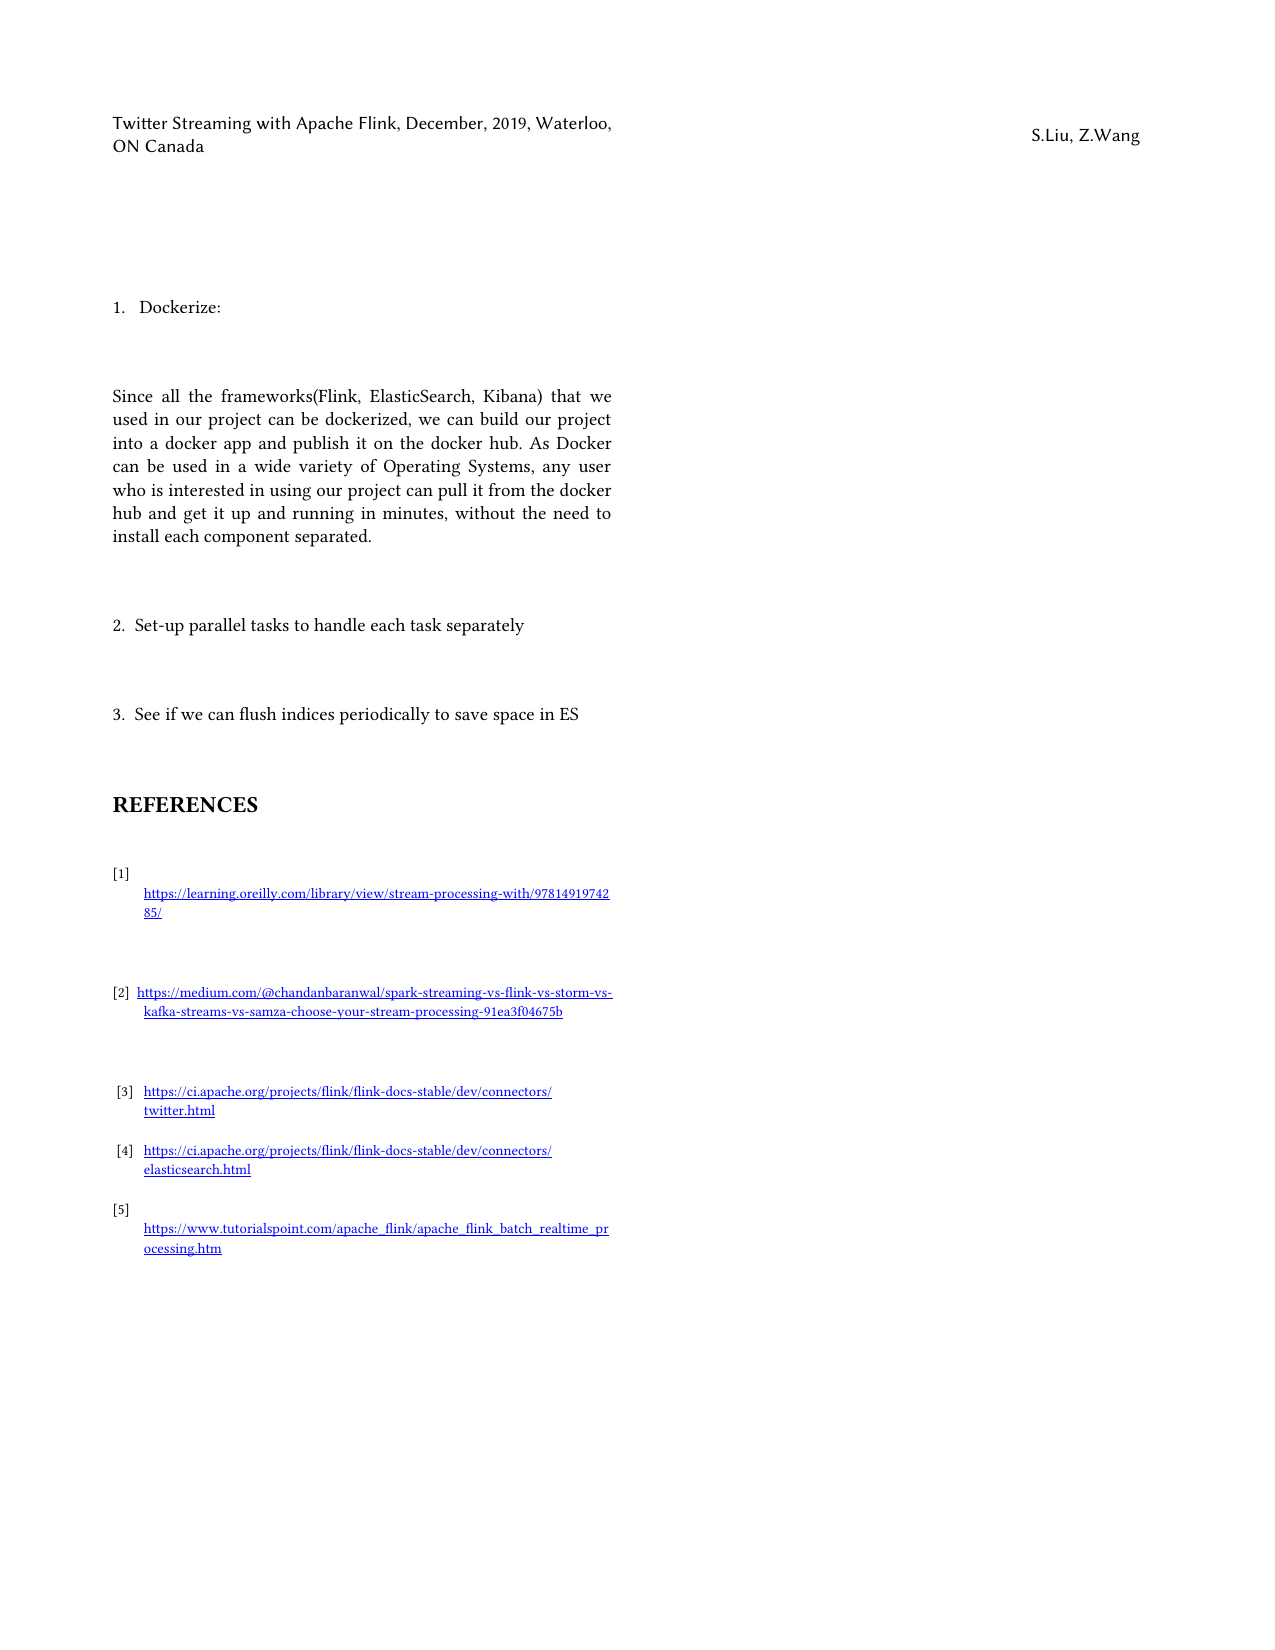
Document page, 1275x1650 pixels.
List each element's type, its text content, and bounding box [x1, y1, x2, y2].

text 3. See if we can flush indices periodically to save space in ES [112, 703, 612, 724]
text 2. Set-up parallel tasks to handle each task separately [112, 615, 612, 636]
text [5] https://www.tutorialspoint.com/apache_flink/apache_flink_batch_realtime_processing.htm [112, 1202, 612, 1257]
text [2] https://medium.com/@chandanbaranwal/spark-streaming-vs-flink-vs-storm-vs-kafka-streams-vs-samza-choose-your-stream-processing-91ea3f04675b [112, 984, 612, 1020]
text REFERENCES [112, 792, 612, 818]
text [4] https://ci.apache.org/projects/flink/flink-docs-stable/dev/connectors/elasticsearch.html [112, 1143, 612, 1178]
text Since all the frameworks(Flink, ElasticSearch, Kibana) that we used in our project can be dockerized, we can build our project into a docker app and publish it on the docker hub. As Docker can be used in a wide variety of Operating Systems, any user who is interested in using our project can pull it from the docker hub and get it up and running in minutes, without the need to install each component separated. [112, 386, 612, 547]
text [1] https://learning.oreilly.com/library/view/stream-processing-with/9781491974285/ [112, 866, 612, 921]
text [3] https://ci.apache.org/projects/flink/flink-docs-stable/dev/connectors/twitter.html [112, 1083, 612, 1119]
text 1. Dockerize: [112, 297, 612, 318]
